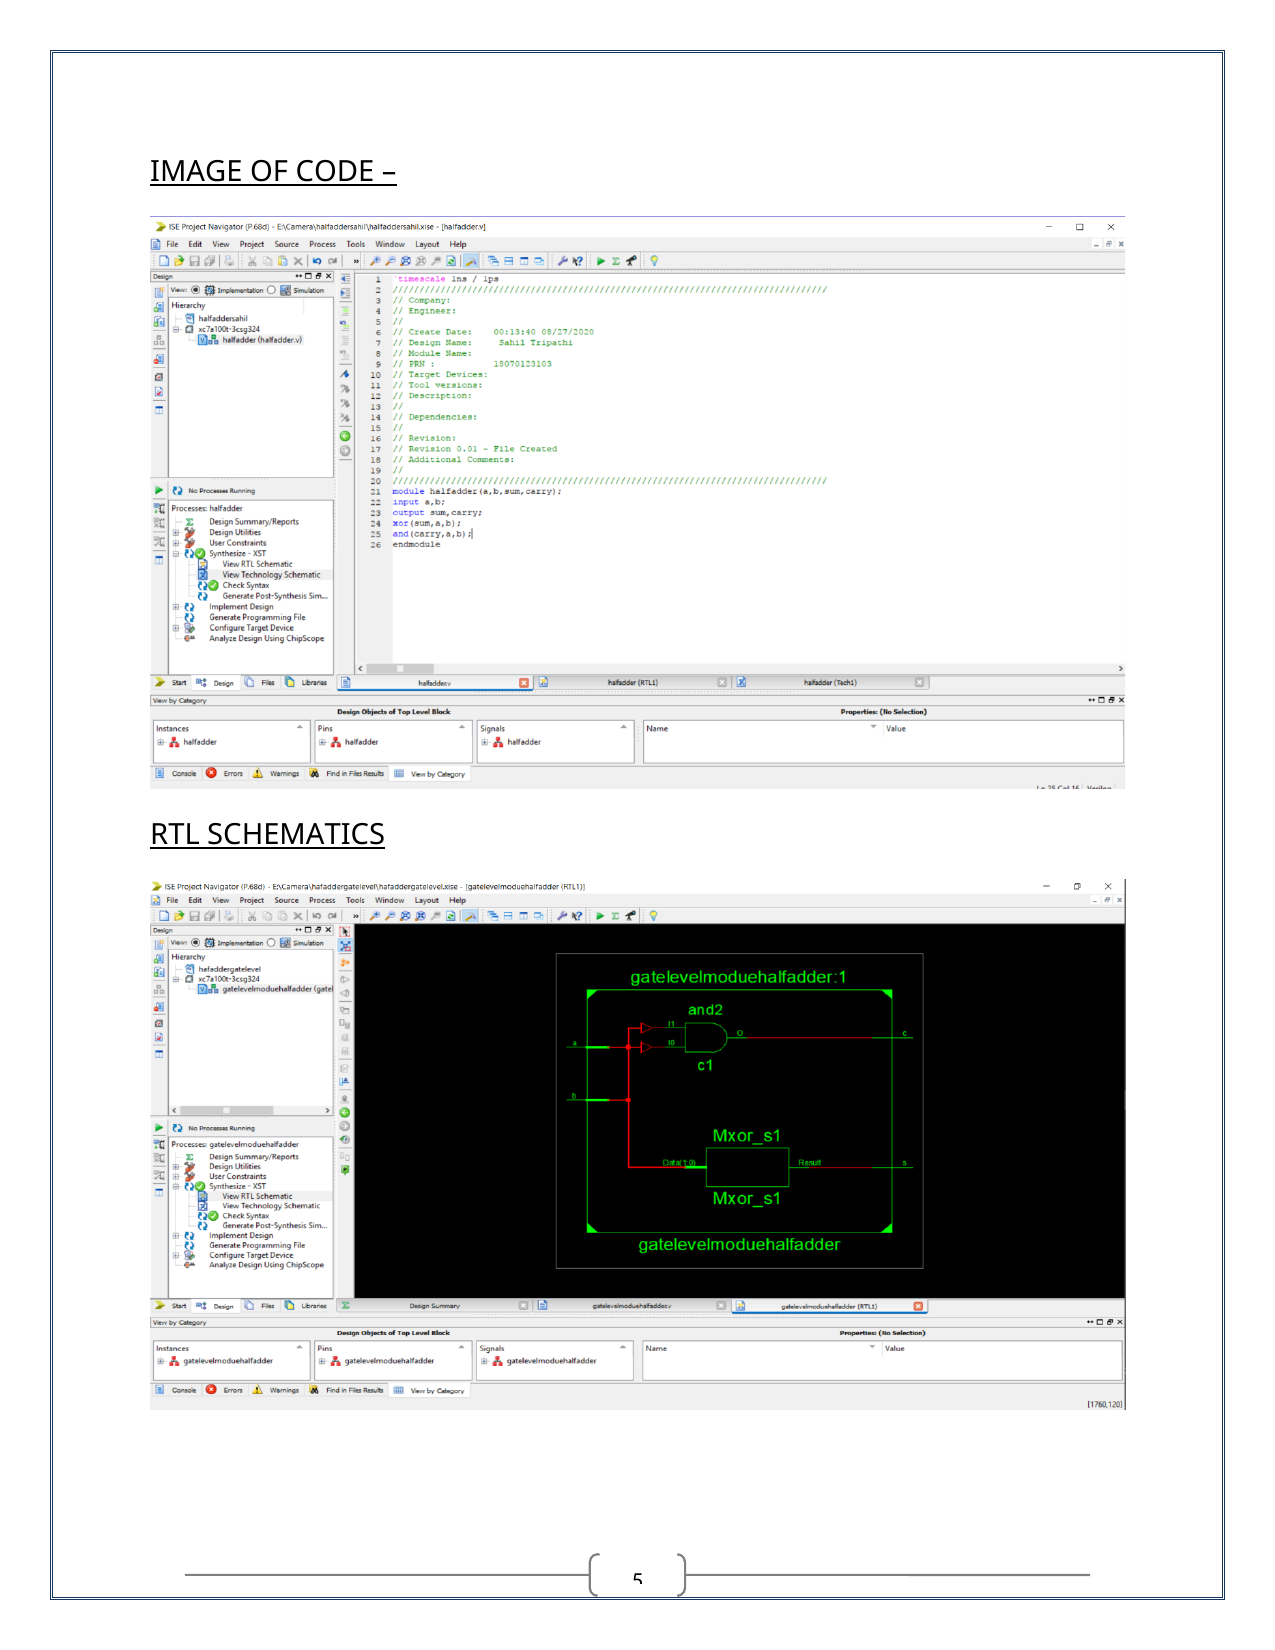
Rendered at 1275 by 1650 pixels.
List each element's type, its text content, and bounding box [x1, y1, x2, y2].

text RTL SCHEMATICS [150, 813, 1125, 853]
text IMAGE OF CODE – [150, 150, 1125, 190]
picture [150, 879, 1126, 1410]
picture [150, 216, 1125, 789]
